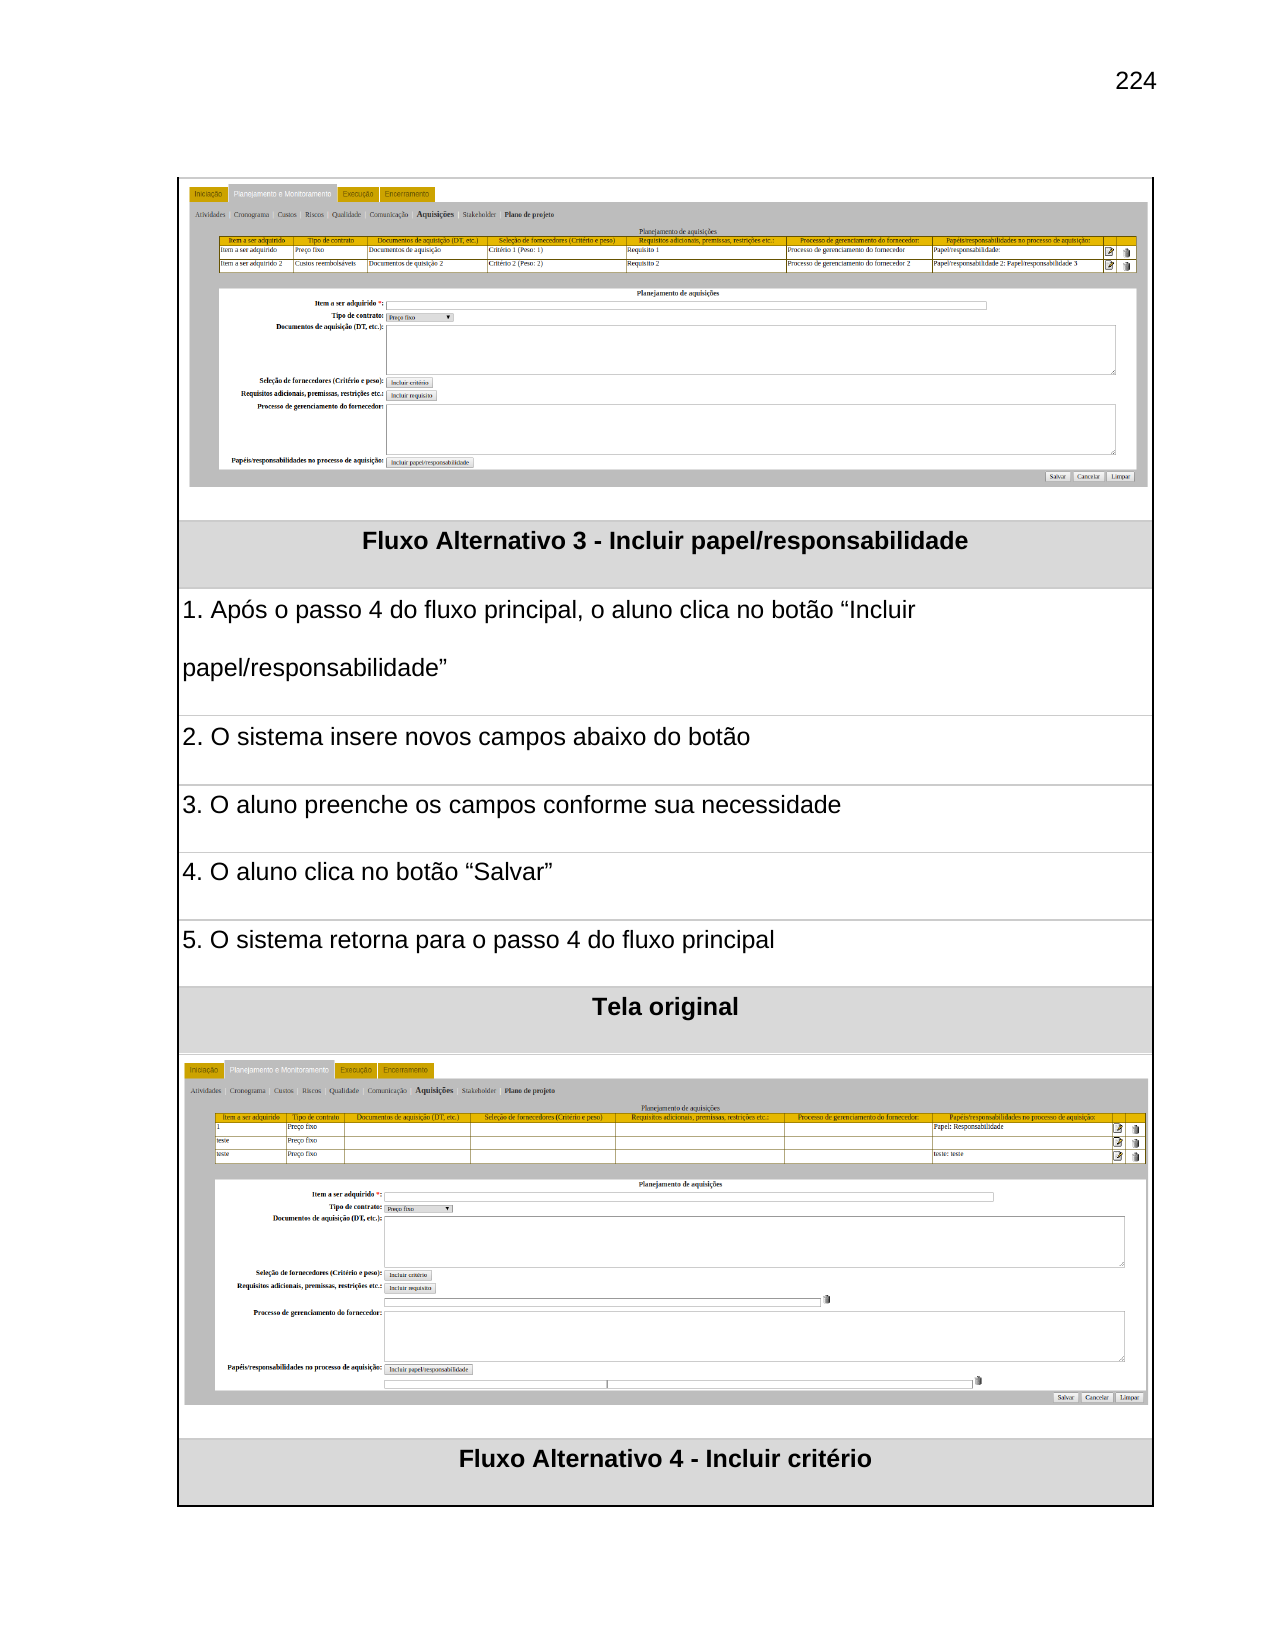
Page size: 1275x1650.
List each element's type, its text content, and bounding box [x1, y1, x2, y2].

table_cell Tela original [179, 988, 1152, 1053]
table_cell Fluxo Alternativo 3 - Incluir papel/responsabilidade [179, 522, 1152, 587]
picture [182, 1059, 1149, 1405]
table_cell [179, 179, 1152, 520]
table_cell Fluxo Alternativo 4 - Incluir critério [179, 1440, 1152, 1505]
table_cell 5. O sistema retorna para o passo 4 do fluxo principal [179, 921, 1152, 986]
table_cell 3. O aluno preenche os campos conforme sua necessidade [179, 786, 1152, 852]
table_cell 2. O sistema insere novos campos abaixo do botão [179, 716, 1152, 784]
table_cell 1. Após o passo 4 do fluxo principal, o aluno clica no botão “Incluir papel/responsabilidade” [179, 589, 1152, 714]
table_cell [179, 1055, 1152, 1438]
picture [182, 182, 1148, 487]
table_cell 4. O aluno clica no botão “Salvar” [179, 853, 1152, 919]
